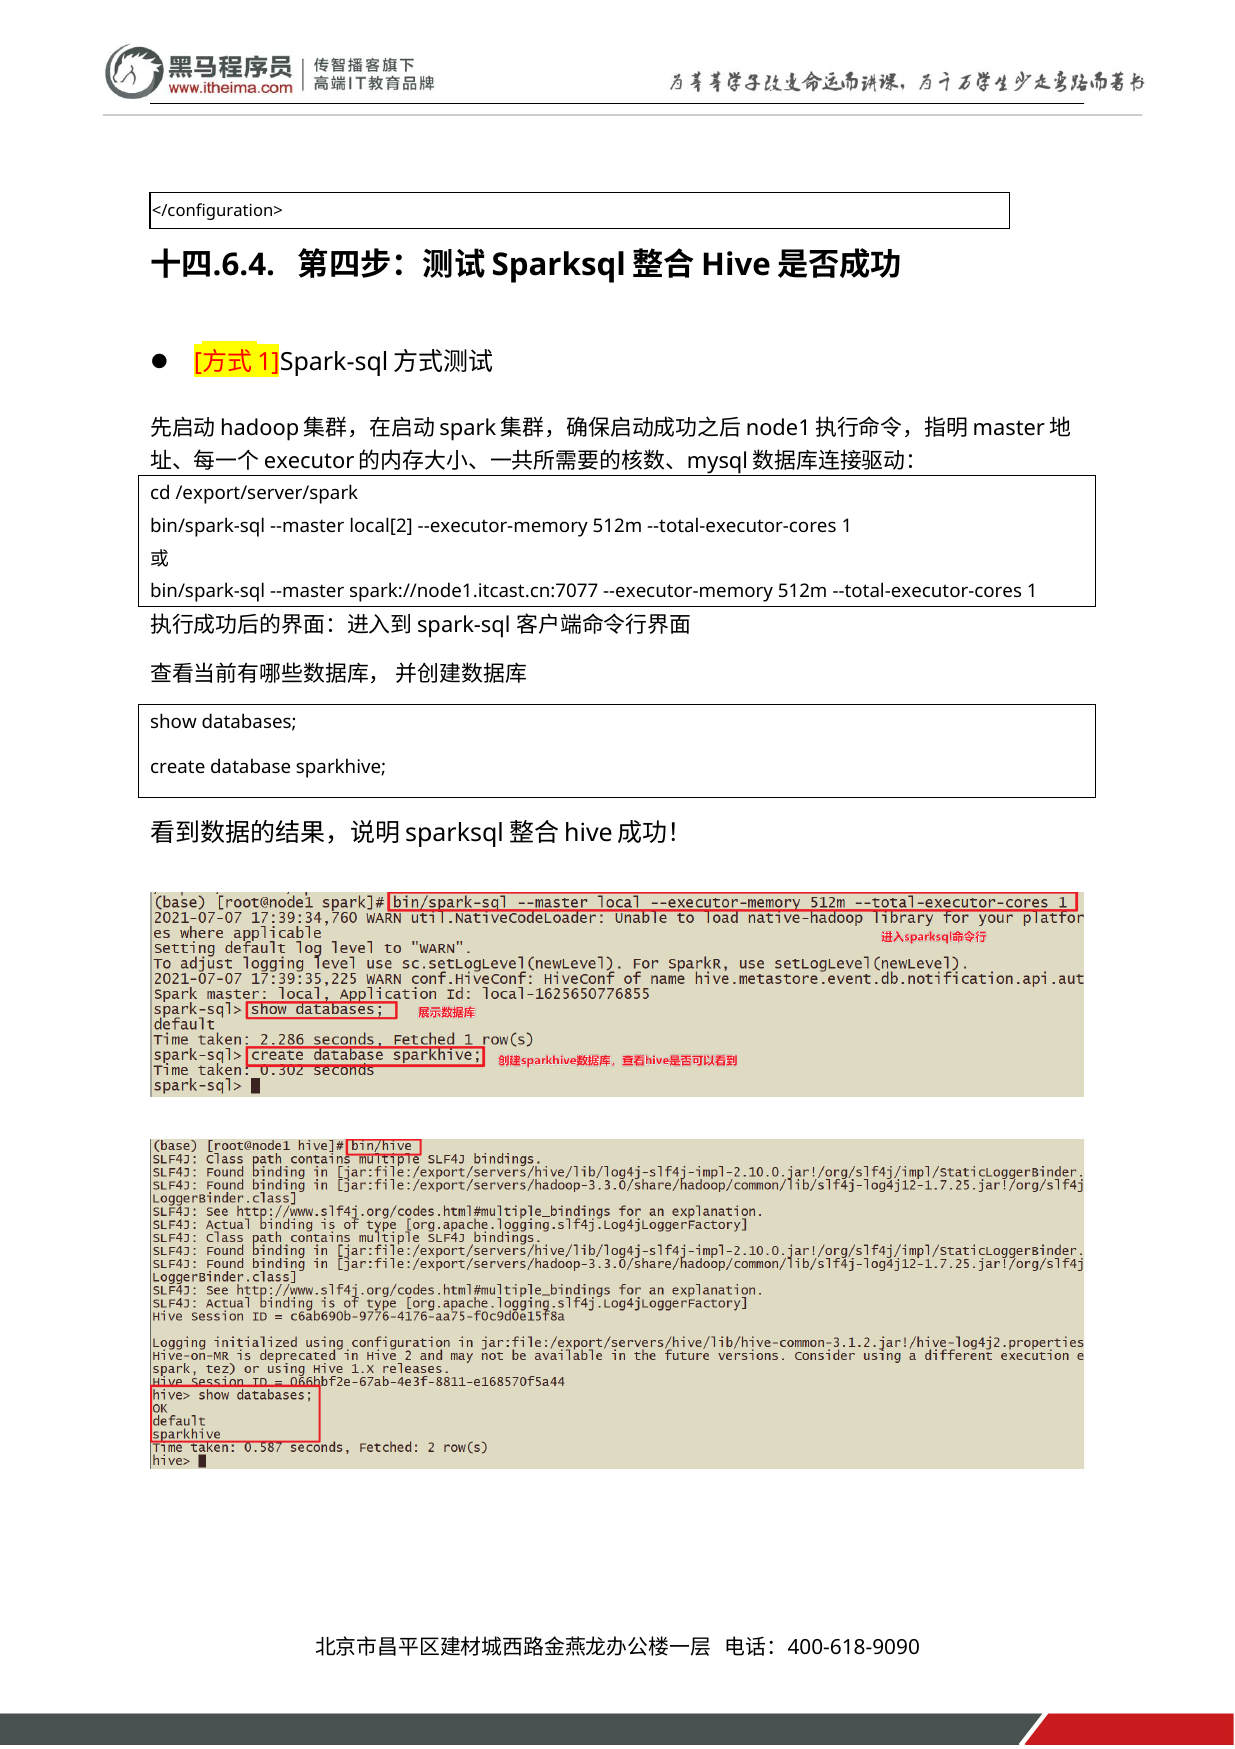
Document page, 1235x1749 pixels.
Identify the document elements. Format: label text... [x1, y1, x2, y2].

text 看到数据的结果，说明sparksql整合hive成功！ [150, 798, 1084, 863]
picture [0, 0, 1235, 123]
text 查看当前有哪些数据库， 并创建数据库 [150, 655, 1084, 688]
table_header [151, 193, 1009, 228]
table_header cd /export/server/spark bin/spark-sql --master local[2] --executor-memory 512m --total-executor-cores 1 或 bin/spark-sql --master spark://node1.itcast.cn:7077 --executor-memory 512m --total-executor-cores 1 [139, 476, 1095, 606]
picture [150, 892, 1084, 1097]
list [方式1]Spark-sql方式测试 [150, 327, 1084, 392]
text 先启动hadoop集群，在启动spark集群，确保启动成功之后node1执行命令，指明master地址、每一个executor的内存大小、一共所需要的核数、mysql数据库连接驱动： [150, 410, 1084, 475]
table_header show databases; create database sparkhive; [139, 705, 1095, 797]
picture [0, 1654, 1234, 1745]
subtitle 第四步：测试Sparksql整合Hive是否成功 [150, 229, 1084, 294]
text 执行成功后的界面：进入到spark-sql 客户端命令行界面 [150, 607, 1084, 639]
picture [150, 1139, 1085, 1469]
